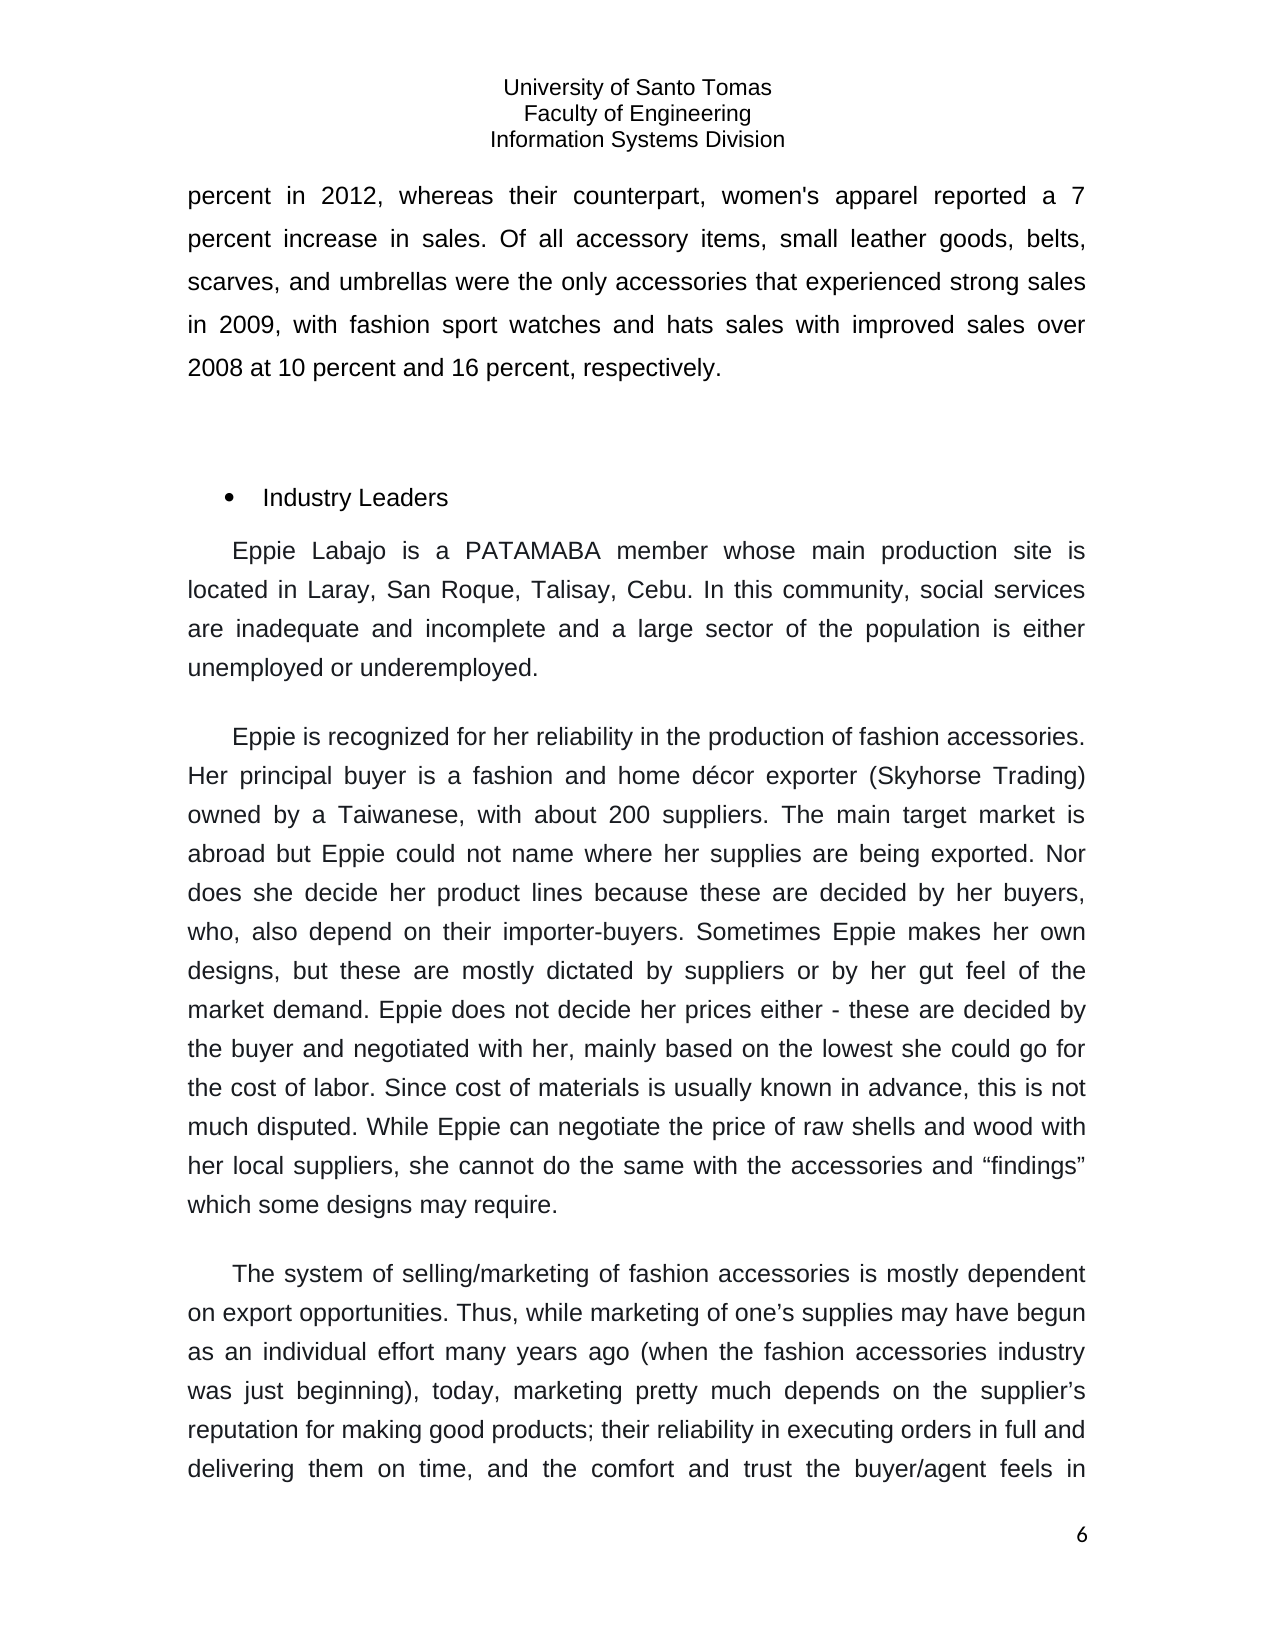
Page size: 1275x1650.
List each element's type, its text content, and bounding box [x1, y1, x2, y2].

text Eppie is recognized for her reliability in the production of fashion accessories. Her principal buyer is a fashion and home décor exporter (Skyhorse Trading) owned by a Taiwanese, with about 200 suppliers. The main target market is abroad but Eppie could not name where her supplies are being exported. Nor does she decide her product lines because these are decided by her buyers, who, also depend on their importer-buyers. Sometimes Eppie makes her own designs, but these are mostly dictated by suppliers or by her gut feel of the market demand. Eppie does not decide her prices either - these are decided by the buyer and negotiated with her, mainly based on the lowest she could go for the cost of labor. Since cost of materials is usually known in advance, this is not much disputed. While Eppie can negotiate the price of raw shells and wood with her local suppliers, she cannot do the same with the accessories and “findings” which some designs may require. [187, 711, 1087, 1219]
list Industry Leaders [225, 483, 1087, 512]
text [187, 1248, 1087, 1483]
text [187, 181, 1087, 382]
text Eppie Labajo is a PATAMABA member whose main production site is located in Laray, San Roque, Talisay, Cebu. In this community, social services are inadequate and incomplete and a large sector of the population is either unemployed or underemployed. [187, 526, 1087, 682]
